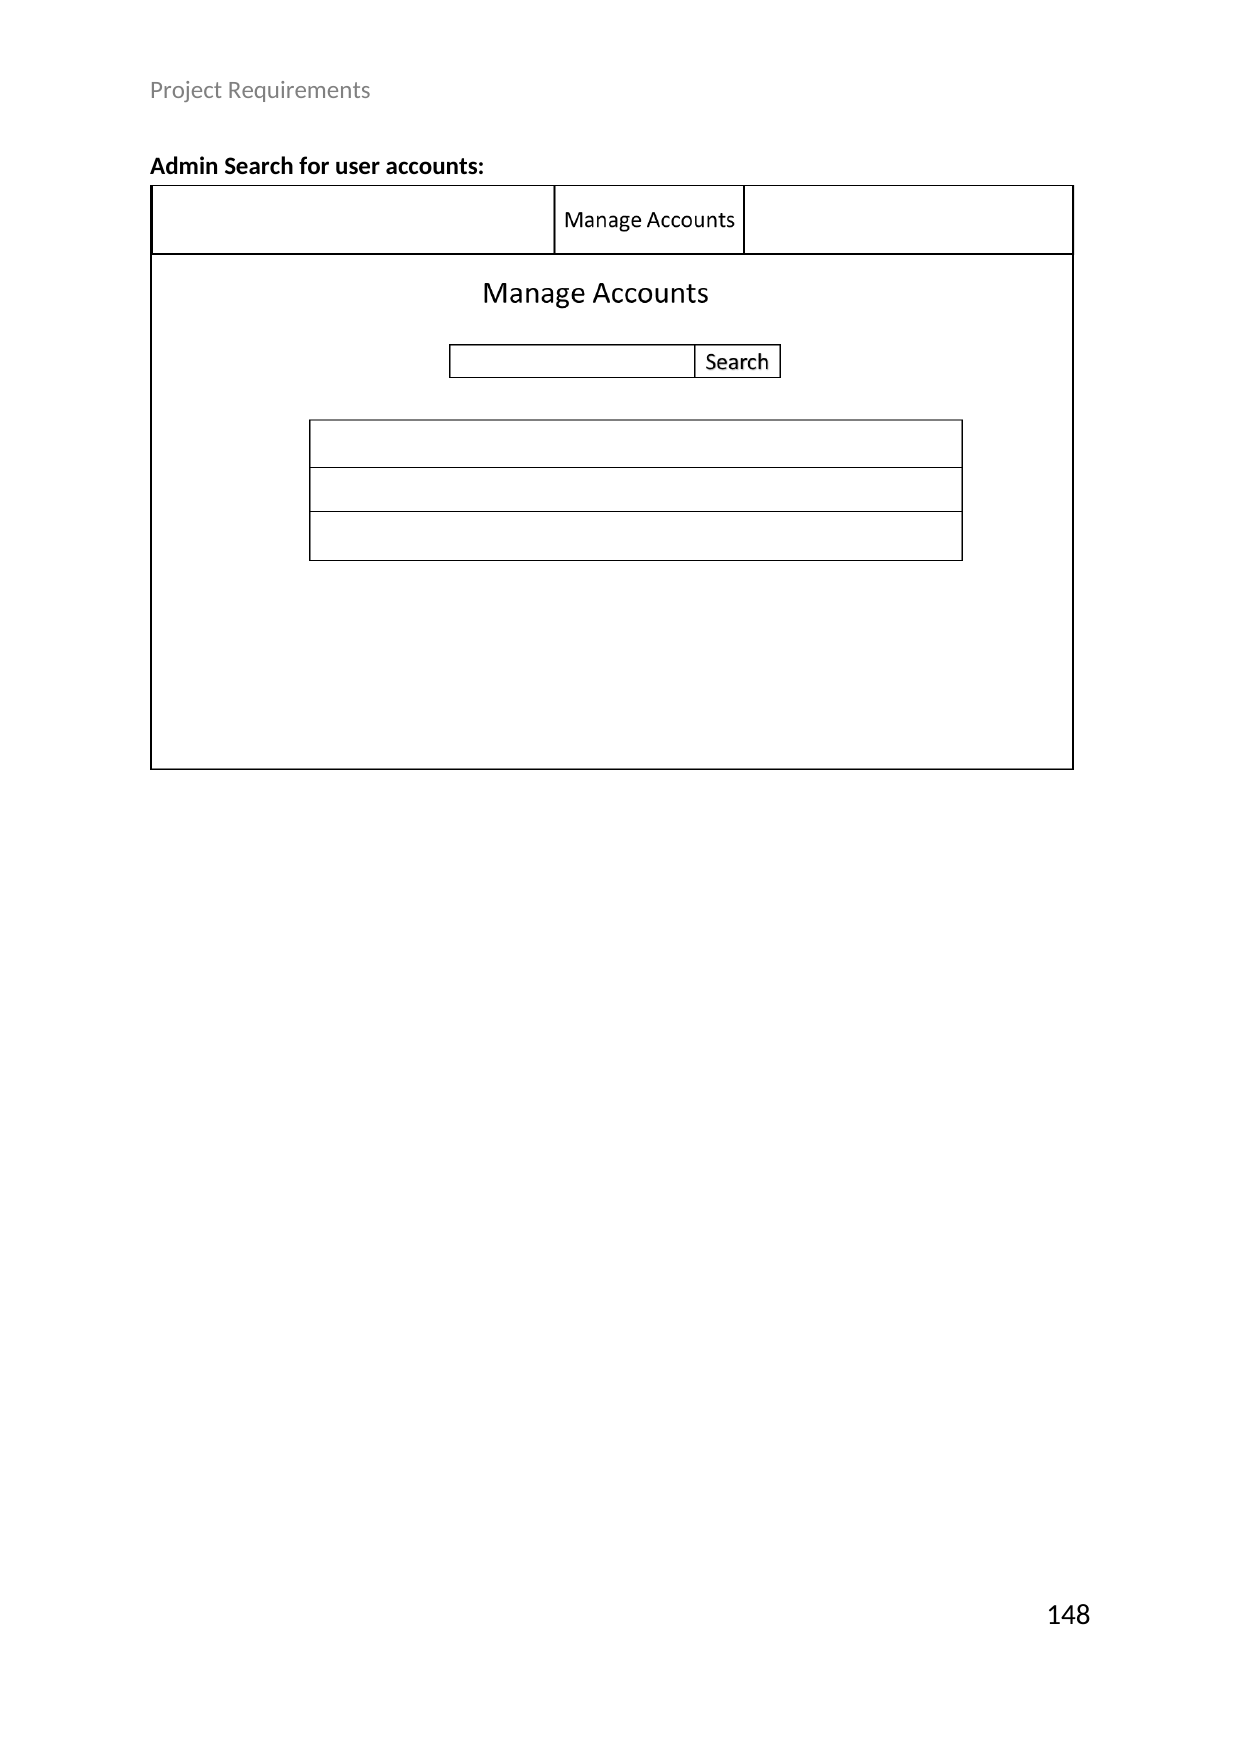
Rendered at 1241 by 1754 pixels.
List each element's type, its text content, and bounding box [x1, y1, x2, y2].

text Admin Search for user accounts: [150, 150, 1090, 181]
picture [150, 185, 1075, 770]
